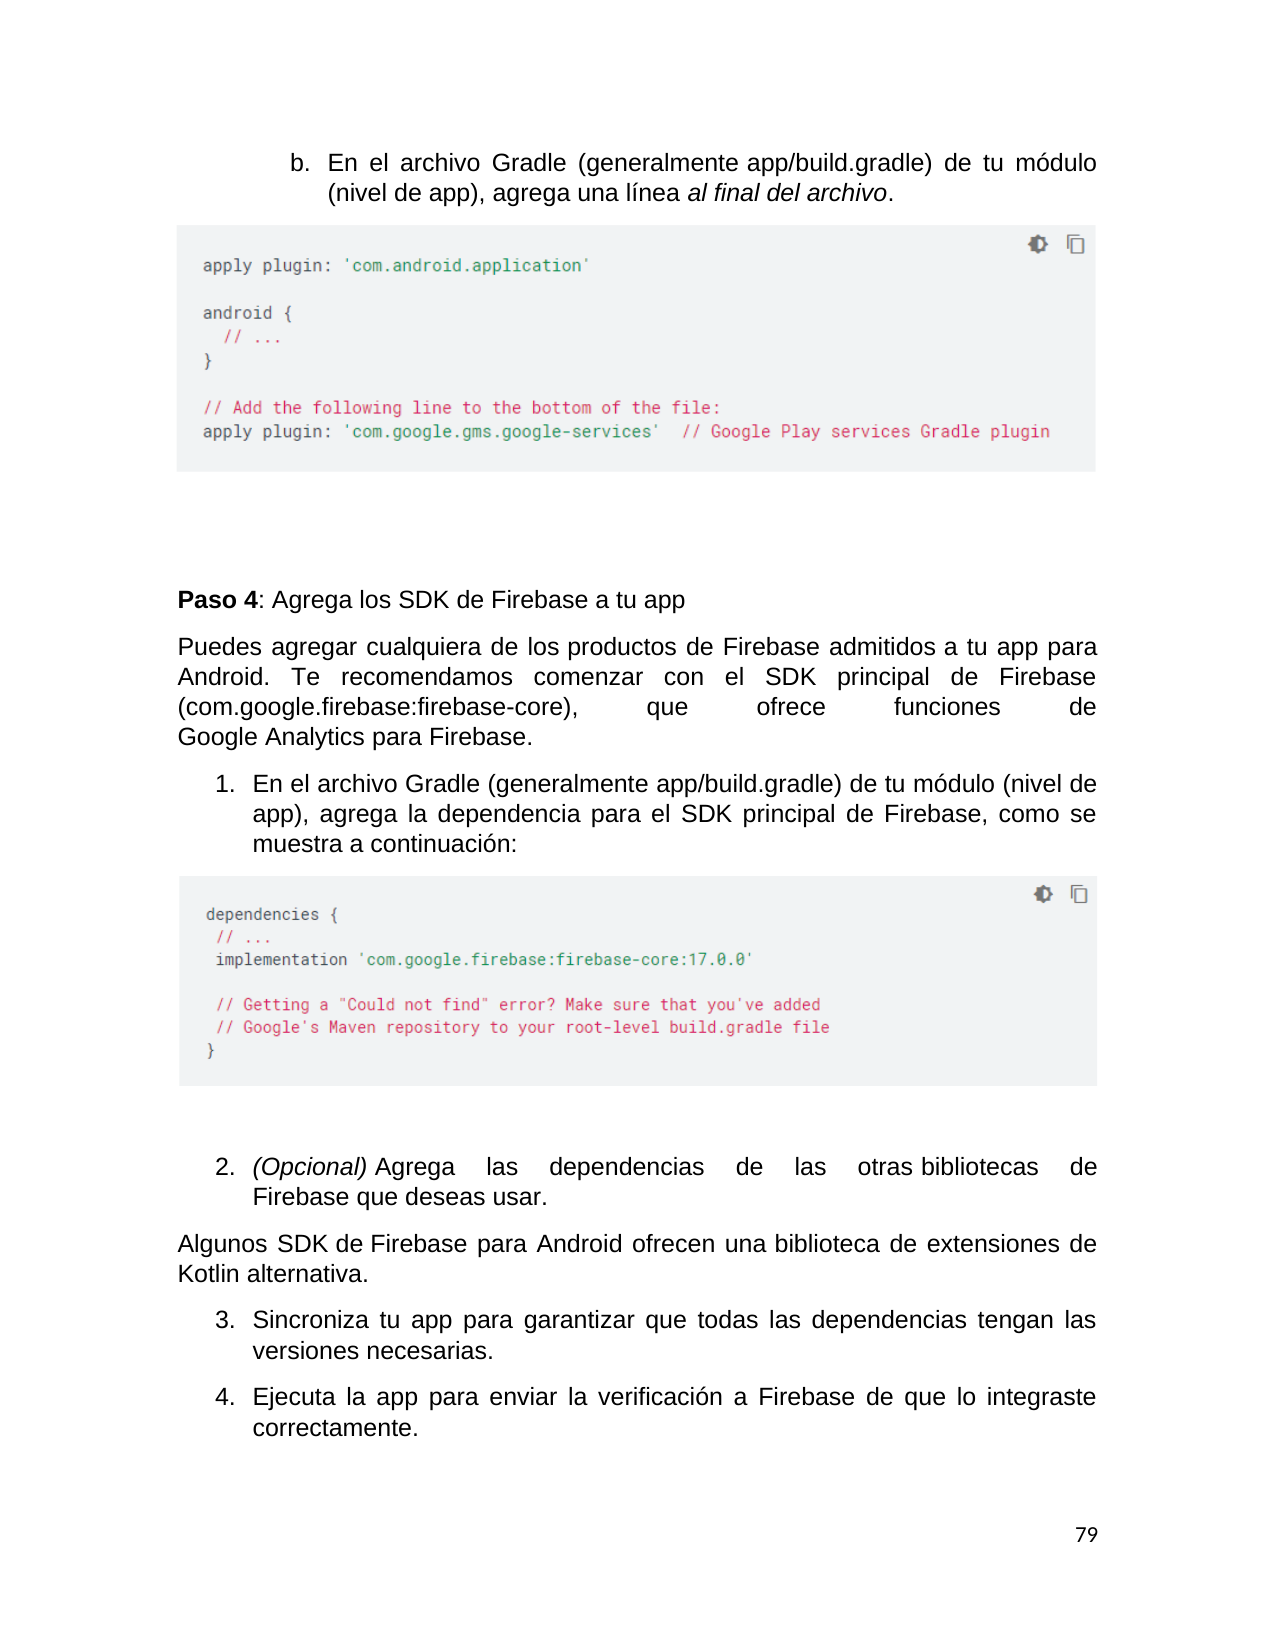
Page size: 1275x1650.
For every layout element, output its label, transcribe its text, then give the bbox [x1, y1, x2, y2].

picture [176, 876, 1098, 1086]
list En el archivo Gradle (generalmente app/build.gradle) de tu módulo (nivel de app), agrega una línea al final del archivo. [290, 148, 1098, 207]
text Algunos SDK de Firebase para Android ofrecen una biblioteca de extensiones de Kotlin alternativa. [177, 1229, 1098, 1287]
list Ejecuta la app para enviar la verificación a Firebase de que lo integraste correctamente. [215, 1382, 1098, 1441]
text Paso 4: Agrega los SDK de Firebase a tu app [177, 585, 1098, 614]
text Puedes agregar cualquiera de los productos de Firebase admitidos a tu app para Android. Te recomendamos comenzar con el SDK principal de Firebase (com.google.firebase:firebase-core), que ofrece funciones de Google Analytics para Firebase. [177, 632, 1098, 751]
list Sincroniza tu app para garantizar que todas las dependencias tengan las versiones necesarias. [215, 1306, 1098, 1364]
list (Opcional) Agrega las dependencias de las otras bibliotecas de Firebase que deseas usar. [215, 1152, 1098, 1211]
picture [176, 224, 1098, 473]
list En el archivo Gradle (generalmente app/build.gradle) de tu módulo (nivel de app), agrega la dependencia para el SDK principal de Firebase, como se muestra a continuación: [215, 769, 1098, 858]
